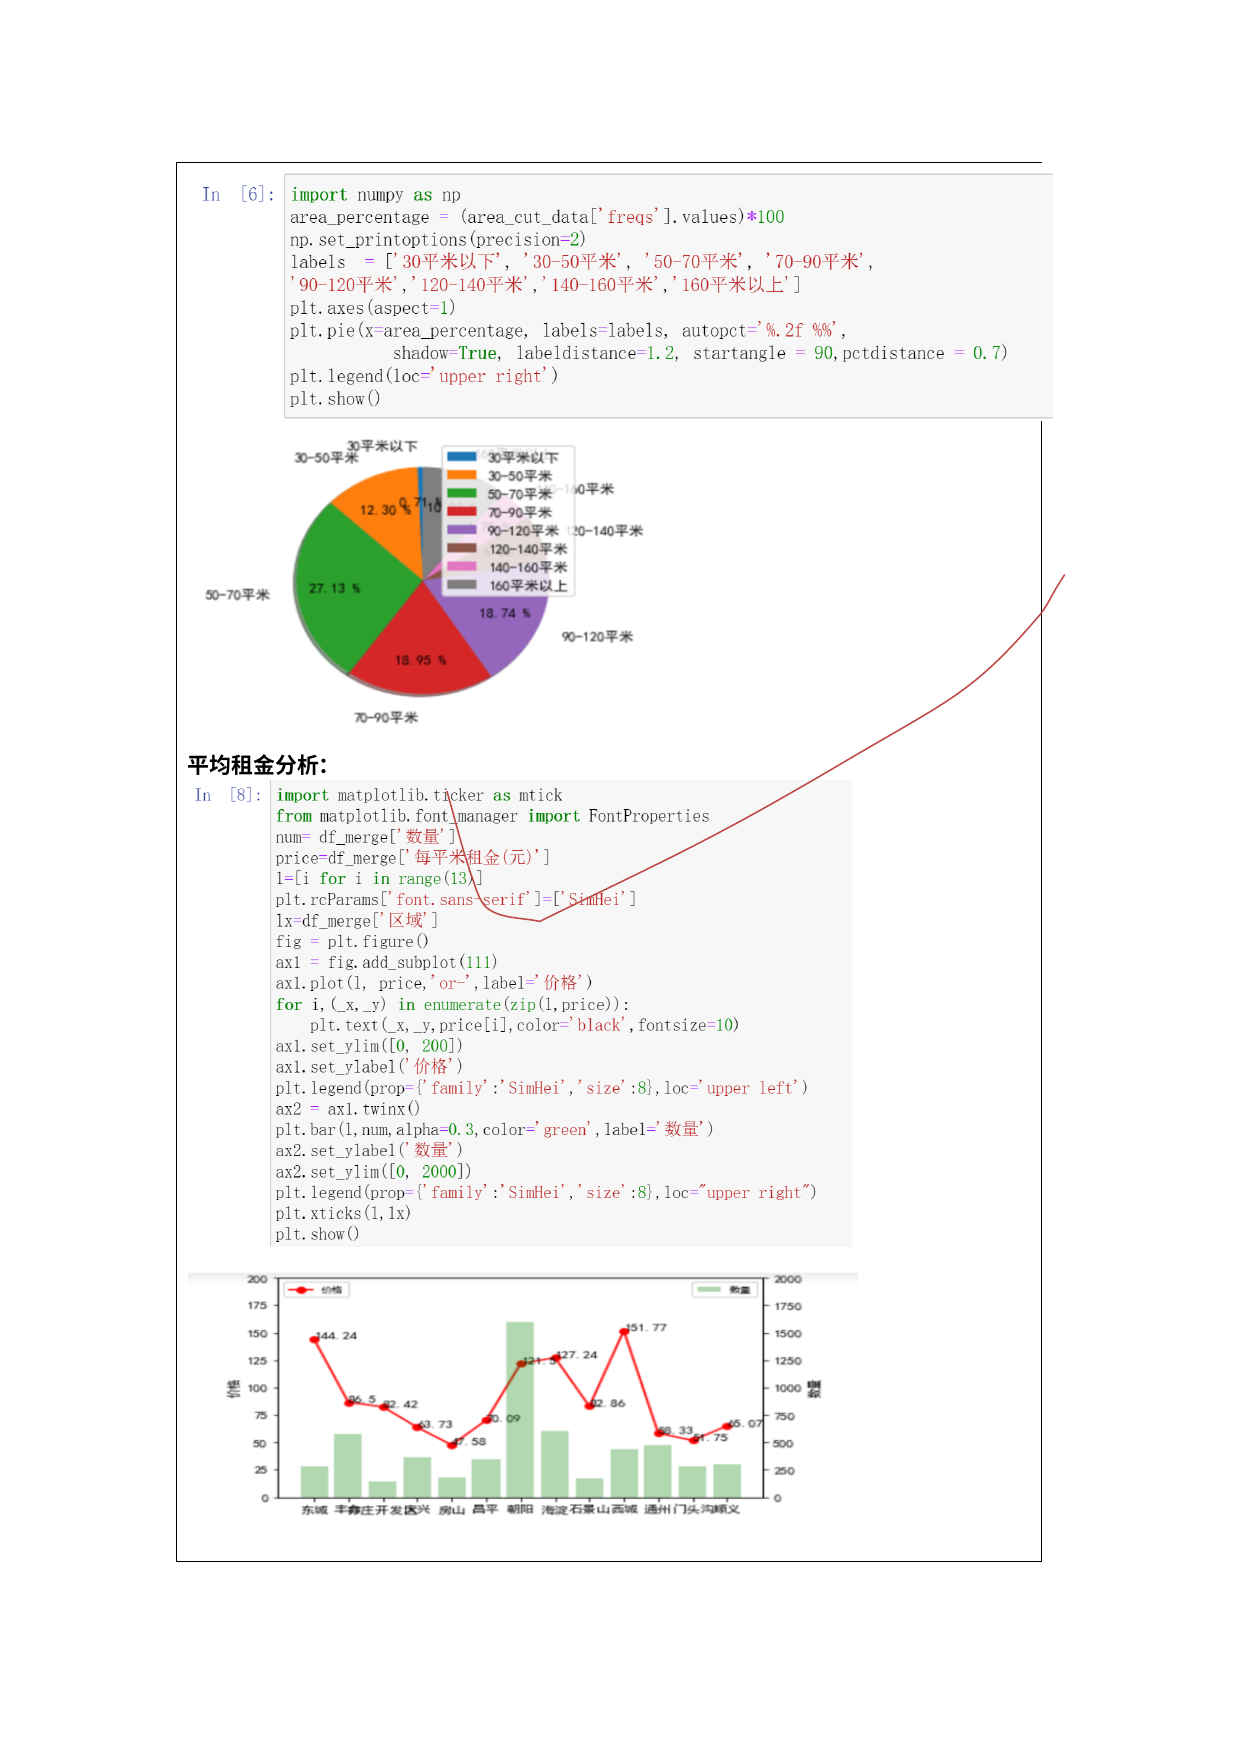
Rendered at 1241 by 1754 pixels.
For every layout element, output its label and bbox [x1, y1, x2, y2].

picture [187, 1268, 859, 1525]
picture [187, 423, 678, 742]
picture [187, 163, 1053, 421]
picture [187, 780, 853, 1247]
table_cell [177, 163, 1041, 1561]
